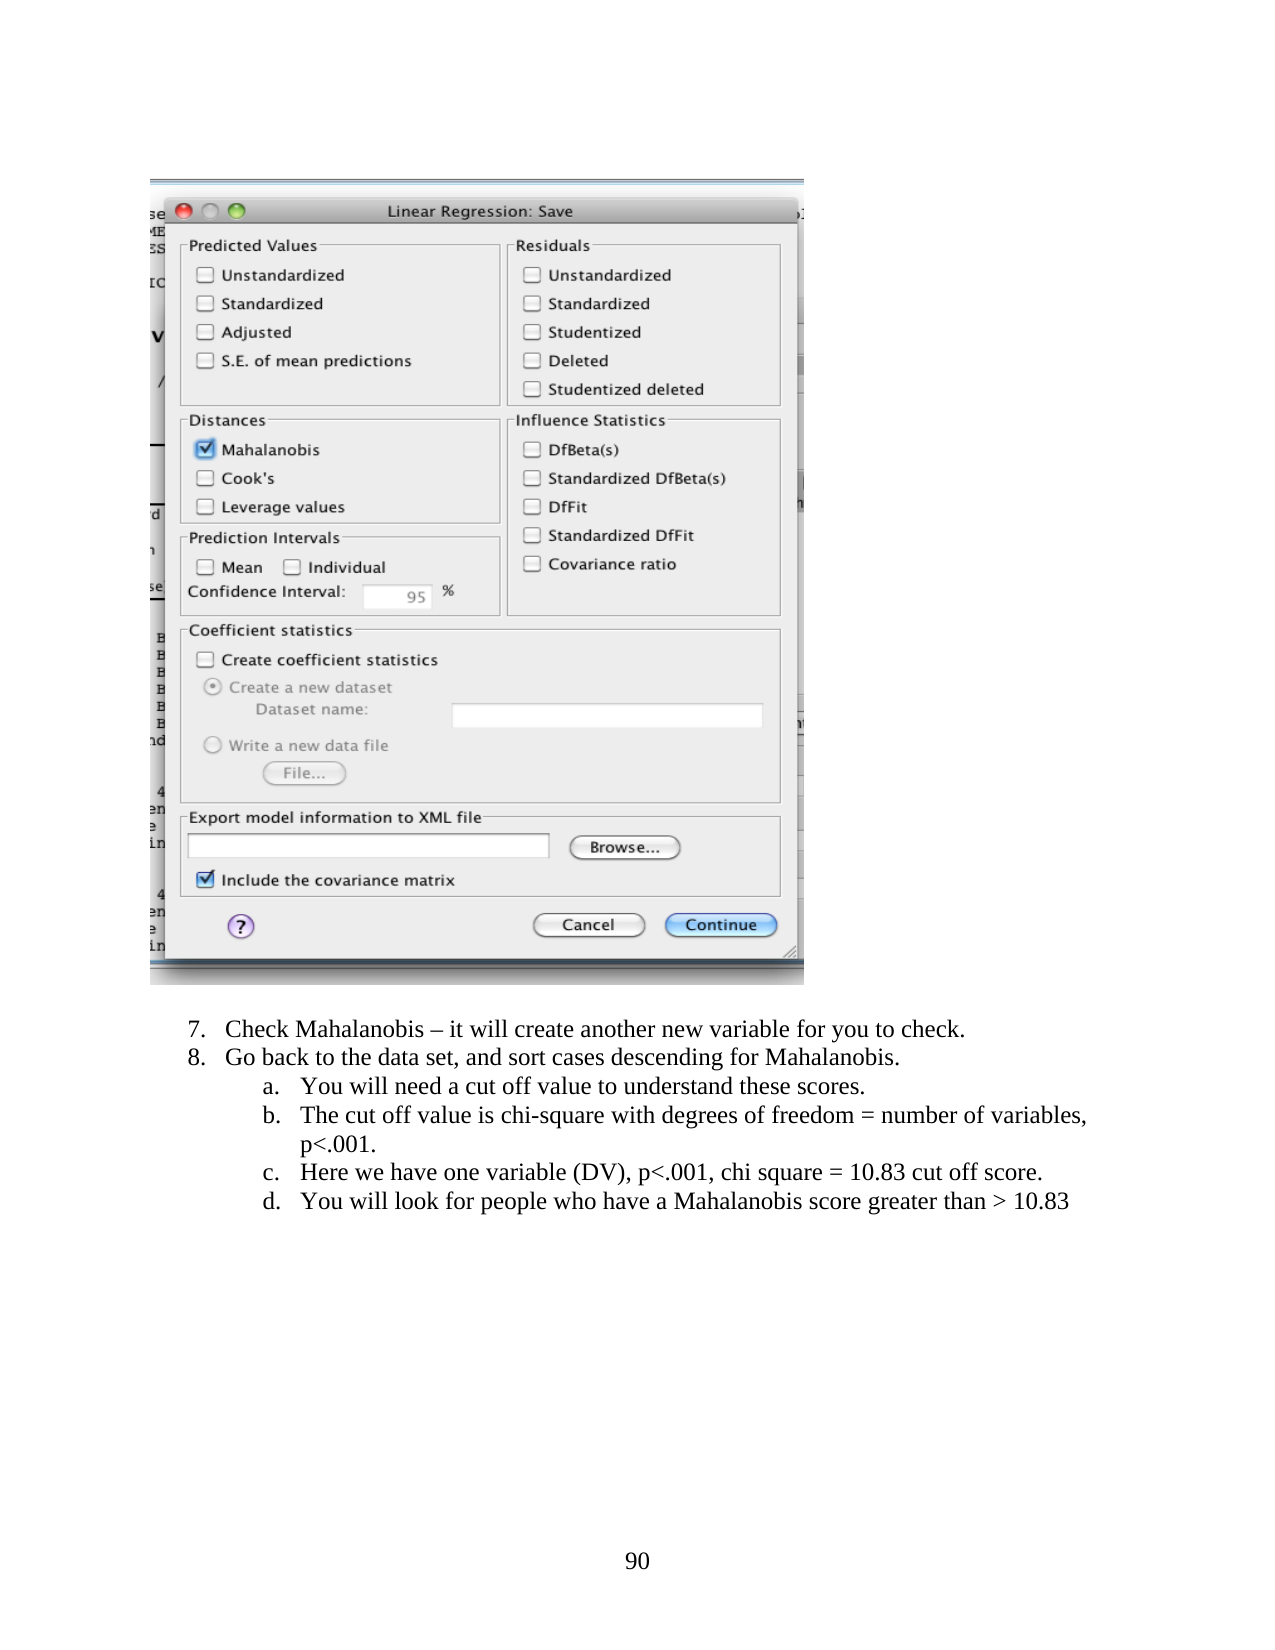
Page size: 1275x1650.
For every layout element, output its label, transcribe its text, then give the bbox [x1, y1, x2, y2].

list You will look for people who have a Mahalanobis score greater than > 10.83 [262, 1186, 1125, 1215]
list The cut off value is chi-square with degrees of freedom = number of variables, p<.001. [262, 1100, 1125, 1157]
list You will need a cut off value to understand these scores. [262, 1071, 1125, 1100]
list Go back to the data set, and sort cases descending for Mahalanobis. [187, 1042, 1125, 1071]
list Check Mahalanobis – it will create another new variable for you to check. [187, 1014, 1125, 1042]
picture [150, 178, 804, 985]
list Here we have one variable (DV), p<.001, chi square = 10.83 cut off score. [262, 1157, 1125, 1186]
